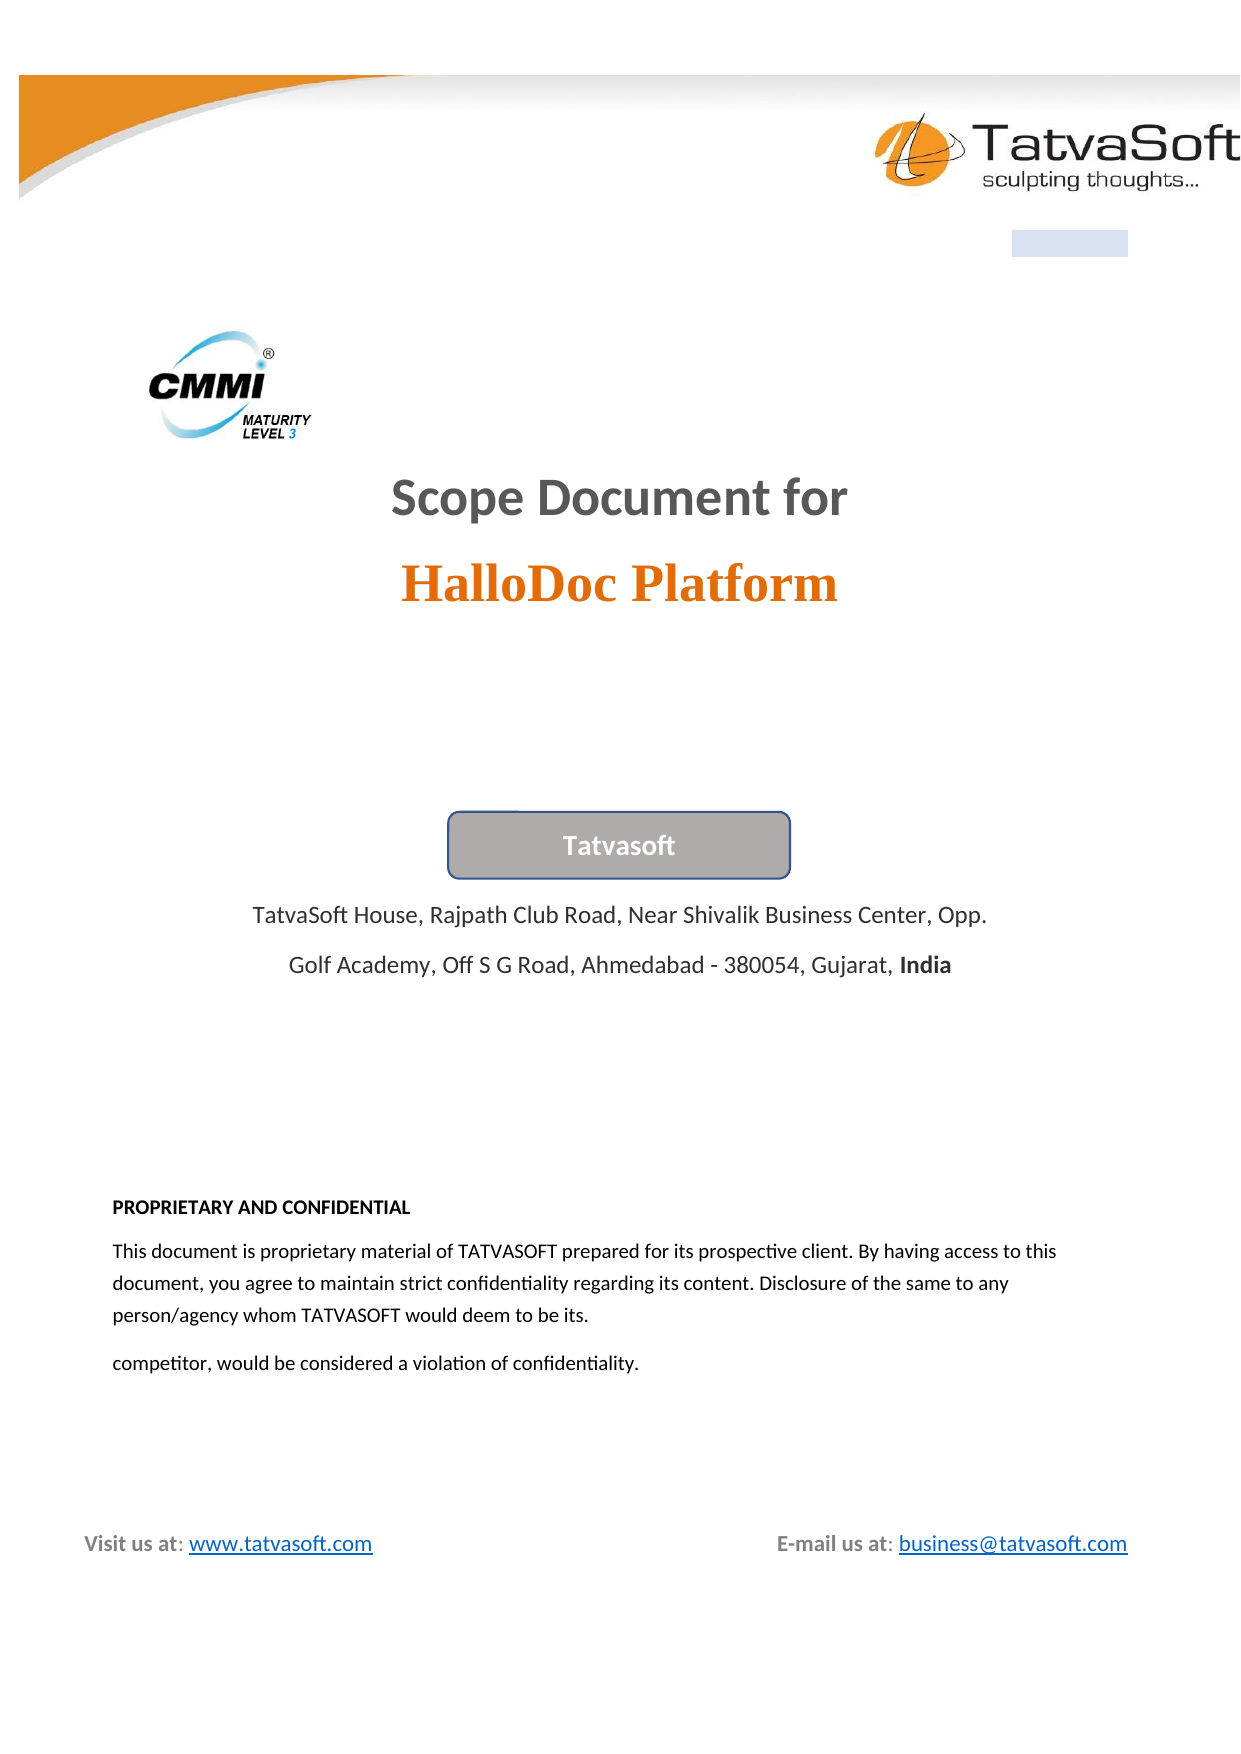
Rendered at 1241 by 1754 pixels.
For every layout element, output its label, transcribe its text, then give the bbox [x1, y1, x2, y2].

text This document is proprietary material of TATVASOFT prepared for its prospective client. By having access to this document, you agree to maintain strict confidentiality regarding its content. Disclosure of the same to any person/agency whom TATVASOFT would deem to be its. [112, 1238, 1128, 1327]
text competitor, would be considered a violation of confidentiality. [112, 1350, 1128, 1376]
text Golf Academy, Off S G Road, Ahmedabad - 380054, Gujarat, India [112, 949, 1128, 980]
text Scope Document for [112, 462, 1128, 528]
text PROPRIETARY AND CONFIDENTIAL [112, 1194, 1128, 1220]
text HalloDoc Platform [112, 550, 1128, 613]
text TatvaSoft House, Rajpath Club Road, Near Shivalik Business Center, Opp. [112, 899, 1128, 930]
